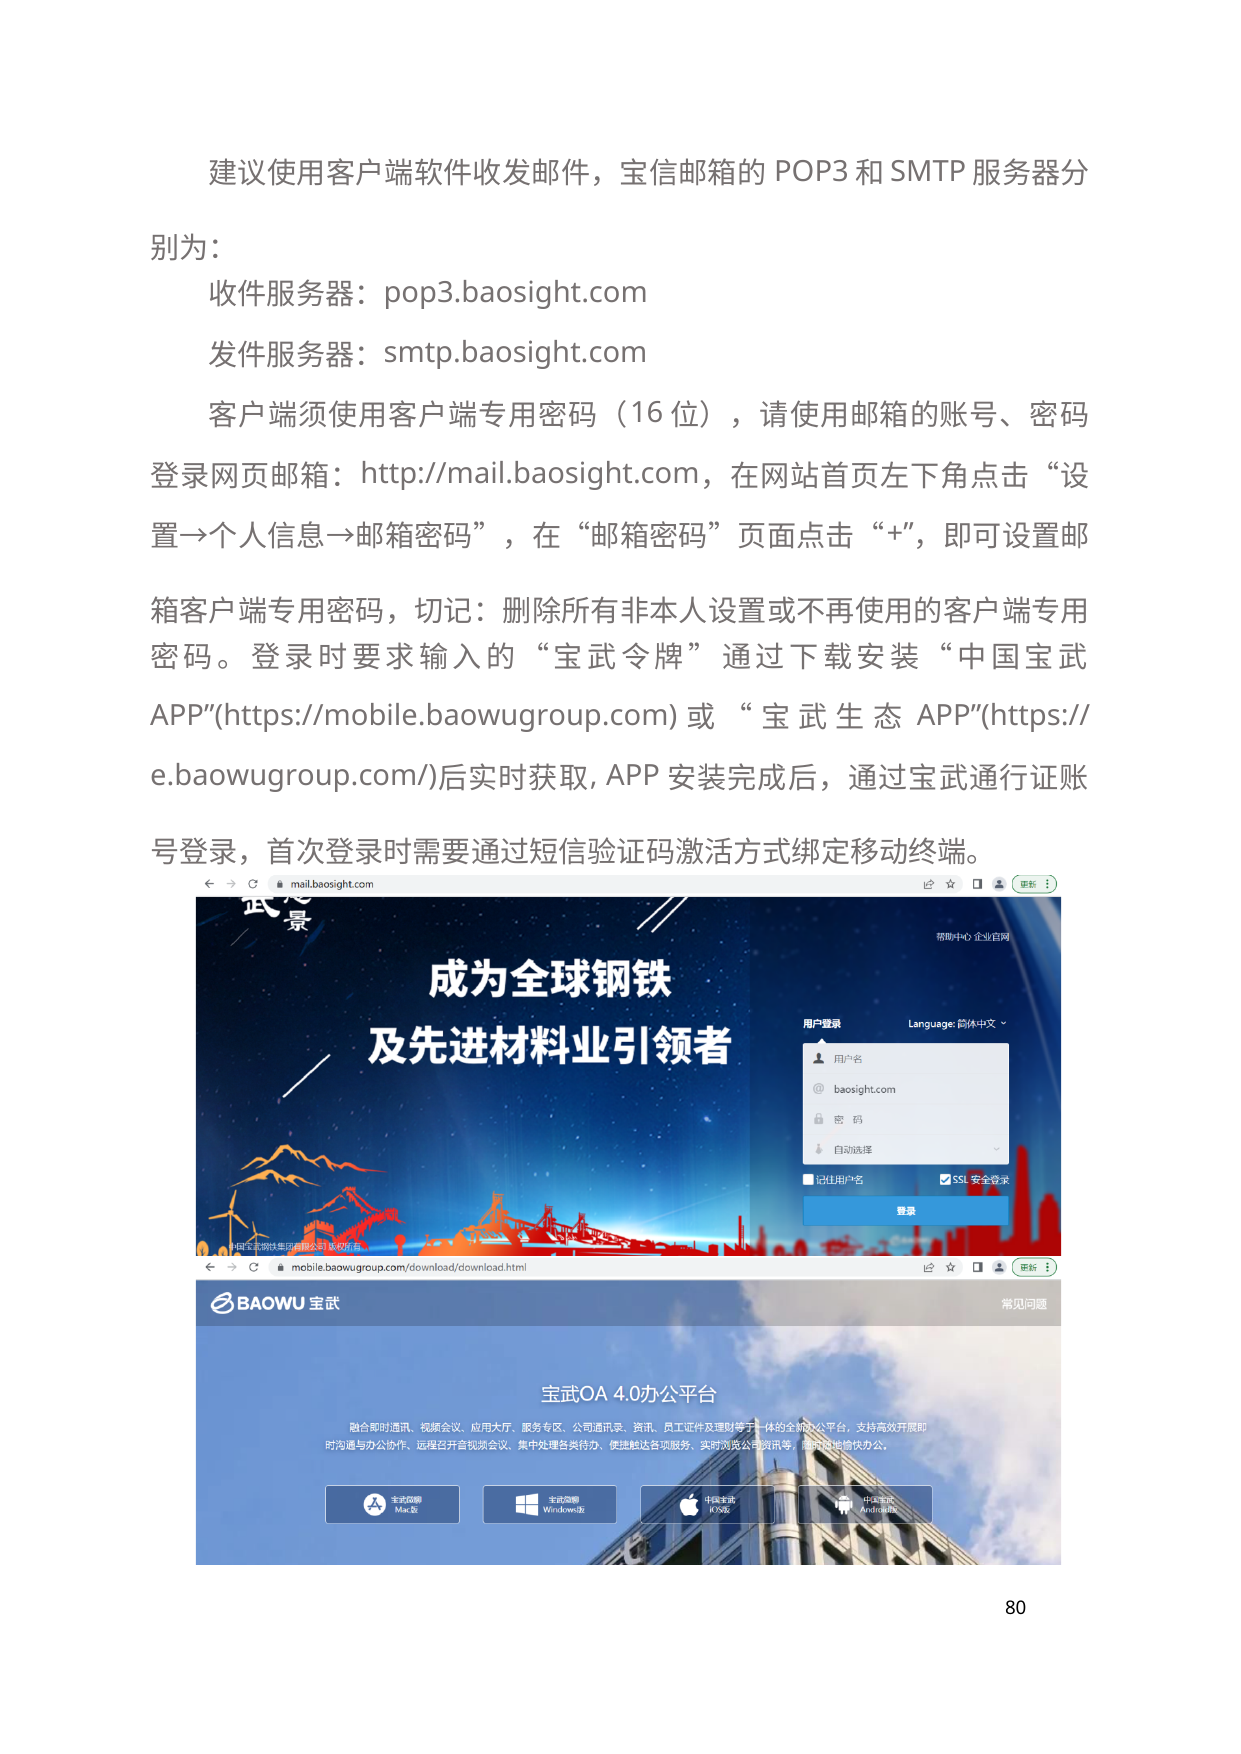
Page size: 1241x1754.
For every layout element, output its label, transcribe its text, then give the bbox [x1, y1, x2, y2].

picture [195, 875, 1062, 1565]
text 发件服务器：smtp.baosight.com [150, 331, 1090, 392]
text 收件服务器：pop3.baosight.com [150, 271, 1090, 331]
text 建议使用客户端软件收发邮件，宝信邮箱的POP3和SMTP服务器分别为： [150, 150, 1090, 271]
text 客户端须使用客户端专用密码（16位），请使用邮箱的账号、密码登录网页邮箱：http://mail.baosight.com，在网站首页左下角点击“设置→个人信息→邮箱密码”，在“邮箱密码”页面点击“+”，即可设置邮箱客户端专用密码，切记：删除所有非本人设置或不再使用的客户端专用密码。登录时要求输入的“宝武令牌”通过下载安装“中国宝武APP”(https://mobile.baowugroup.com)或“宝武生态APP”(https://e.baowugroup.com/)后实时获取, APP安装完成后，通过宝武通行证账号登录，首次登录时需要通过短信验证码激活方式绑定移动终端。 [150, 392, 1090, 875]
